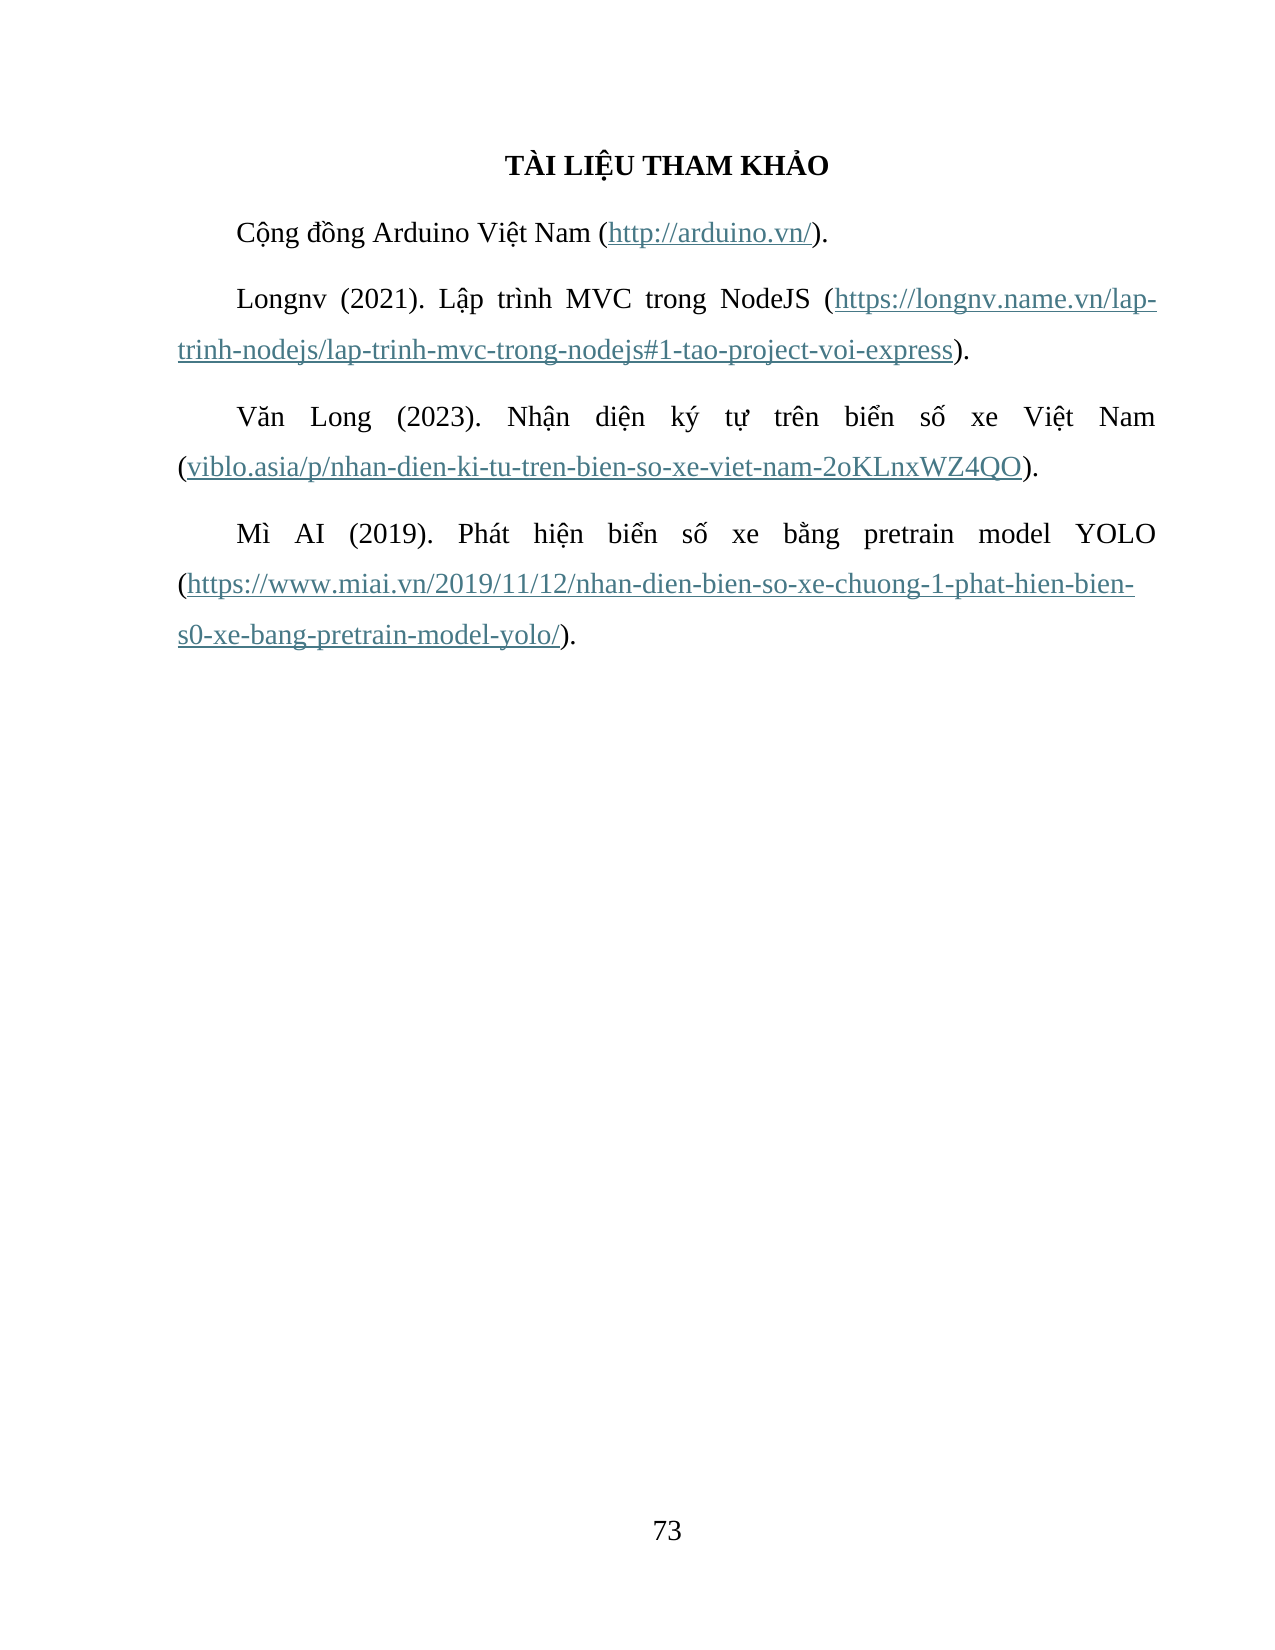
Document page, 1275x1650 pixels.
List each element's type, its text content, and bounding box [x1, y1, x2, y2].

subtitle Tài liệu tham khảo [177, 148, 1157, 181]
text Mì AI (2019). Phát hiện biển số xe bằng pretrain model YOLO (https://www.miai.vn/2019/11/12/nhan-dien-bien-so-xe-chuong-1-phat-hien-bien-s0-xe-bang-pretrain-model-yolo/). [177, 516, 1157, 650]
text Văn Long (2023). Nhận diện ký tự trên biển số xe Việt Nam (viblo.asia/p/nhan-dien-ki-tu-tren-bien-so-xe-viet-nam-2oKLnxWZ4QO). [177, 399, 1157, 483]
text Cộng đồng Arduino Việt Nam (http://arduino.vn/). [177, 215, 1157, 248]
text Longnv (2021). Lập trình MVC trong NodeJS (https://longnv.name.vn/lap-trinh-nodejs/lap-trinh-mvc-trong-nodejs#1-tao-project-voi-express). [177, 282, 1157, 366]
